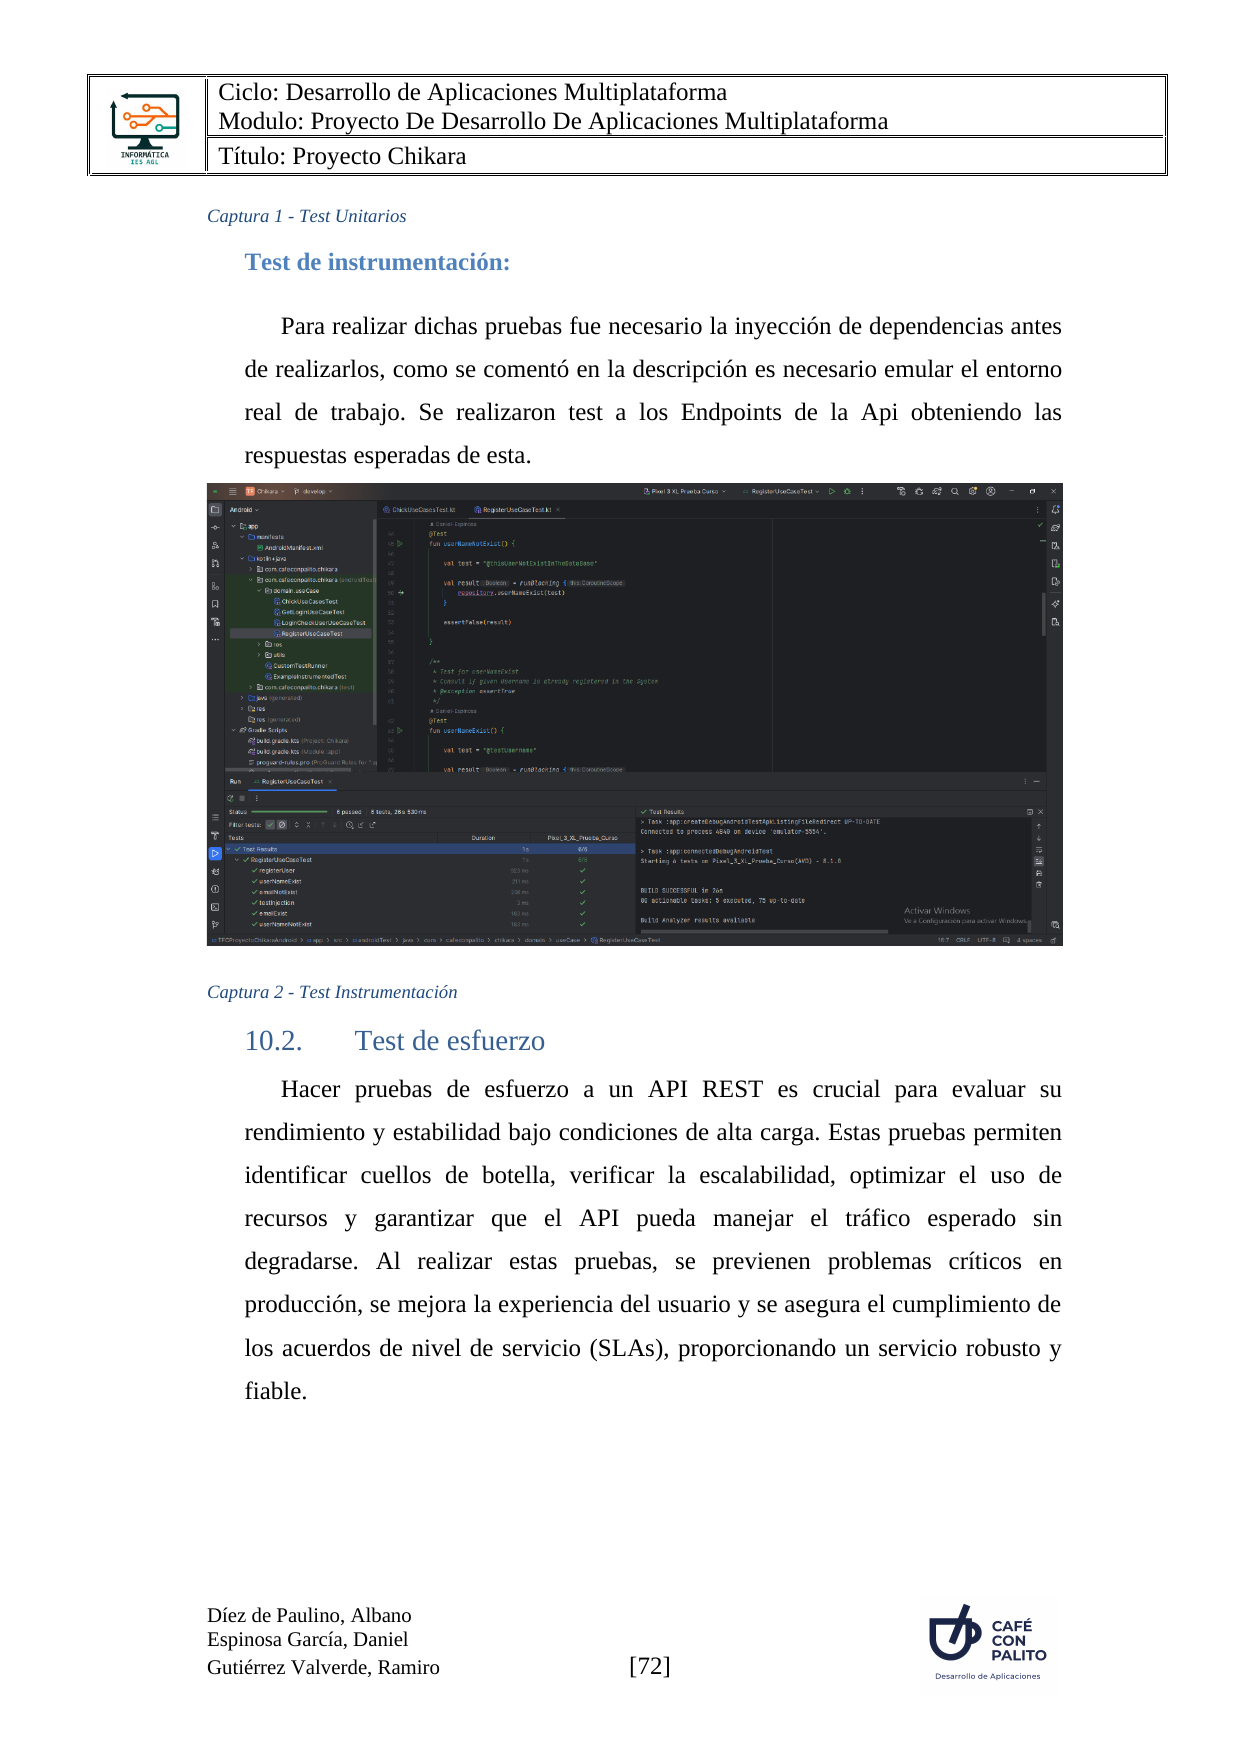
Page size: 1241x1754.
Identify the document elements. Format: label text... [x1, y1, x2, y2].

picture [206, 483, 1063, 946]
text Captura 1 - Test Unitarios [207, 205, 1063, 226]
text Captura 2 - Test Instrumentación [207, 946, 1063, 1003]
text Hacer pruebas de esfuerzo a un API REST es crucial para evaluar su rendimiento y estabilidad bajo condiciones de alta carga. Estas pruebas permiten identificar cuellos de botella, verificar la escalabilidad, optimizar el uso de recursos y garantizar que el API pueda manejar el tráfico esperado sin degradarse. Al realizar estas pruebas, se previenen problemas críticos en producción, se mejora la experiencia del usuario y se asegura el cumplimiento de los acuerdos de nivel de servicio (SLAs), proporcionando un servicio robusto y fiable. [244, 1074, 1063, 1404]
picture [921, 1595, 1058, 1695]
text Test de instrumentación: [244, 247, 1063, 276]
subtitle Test de esfuerzo [244, 1023, 1063, 1057]
text Para realizar dichas pruebas fue necesario la inyección de dependencias antes de realizarlos, como se comentó en la descripción es necesario emular el entorno real de trabajo. Se realizaron test a los Endpoints de la Api obteniendo las respuestas esperadas de esta. [244, 311, 1063, 469]
picture [106, 87, 186, 168]
